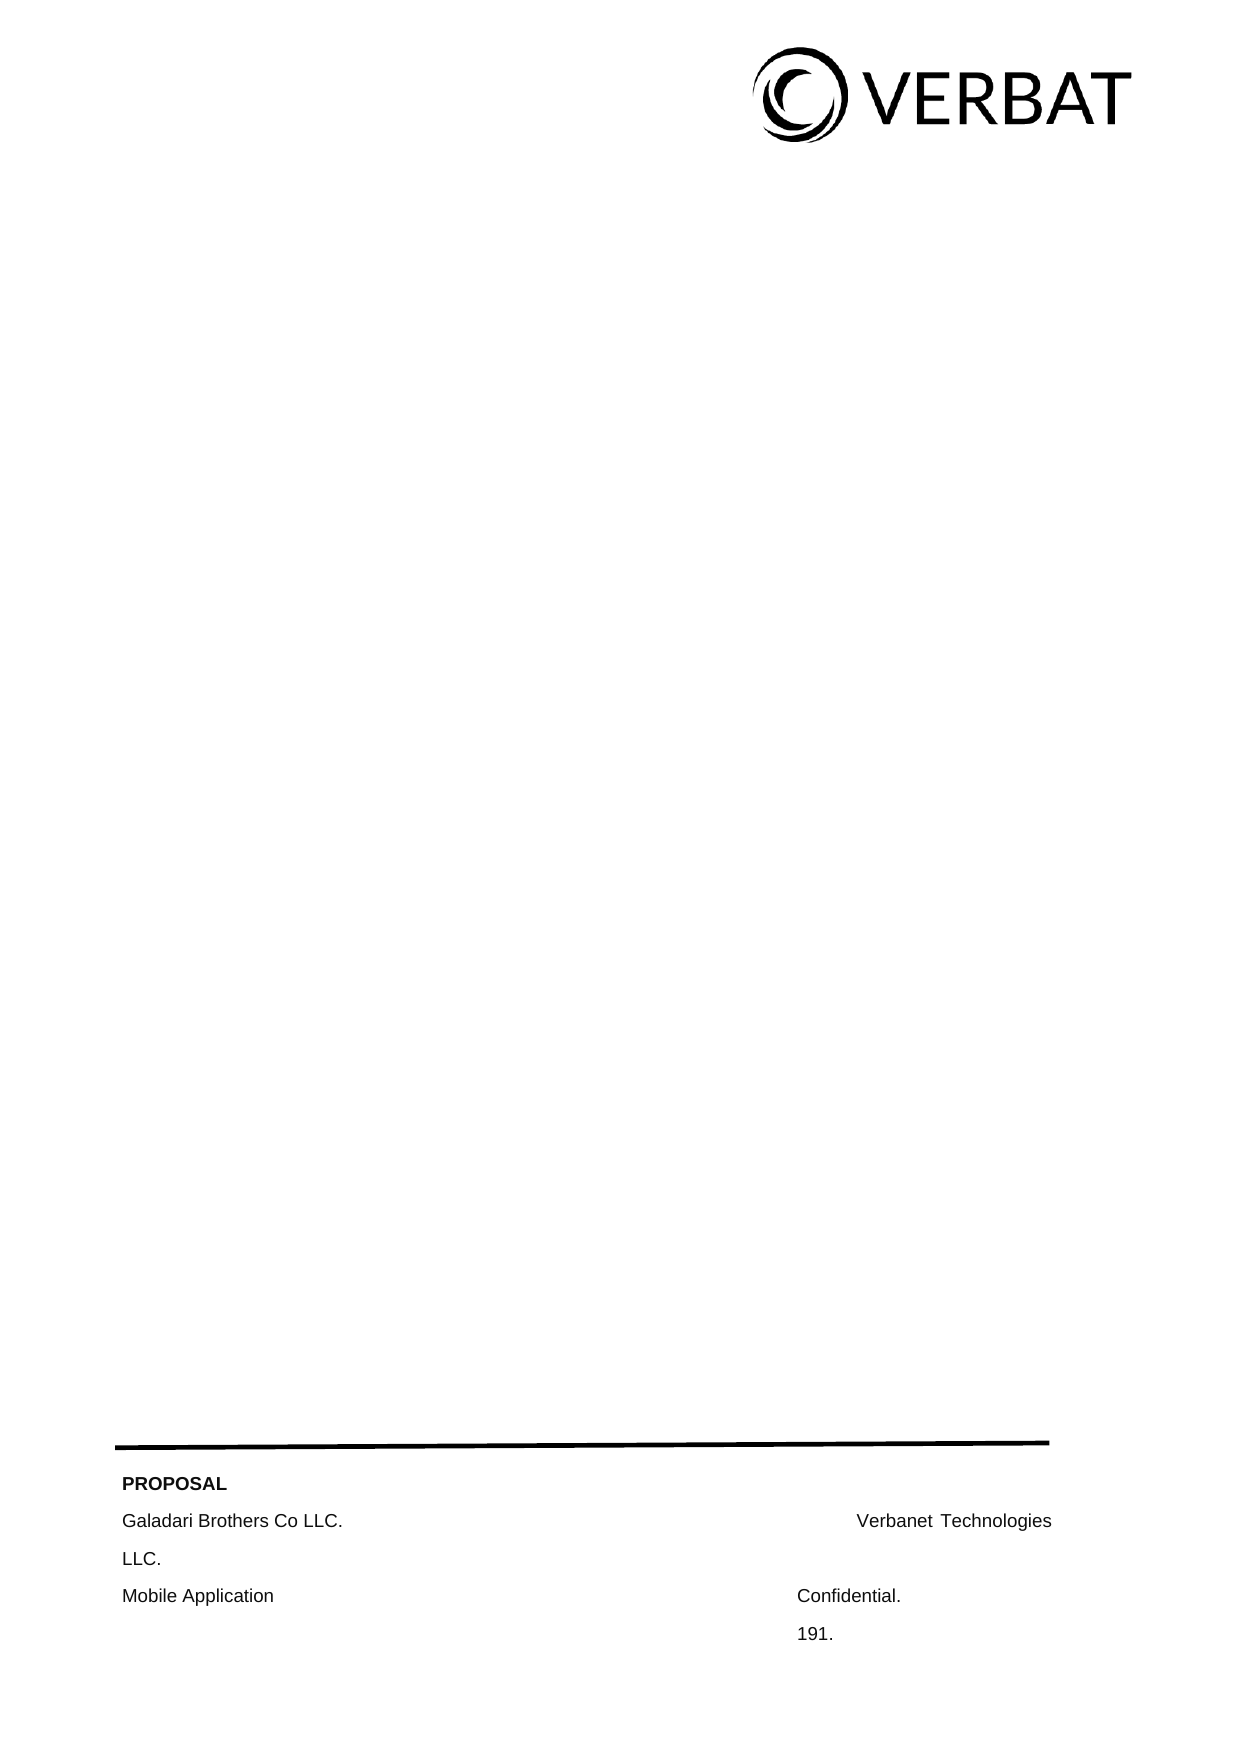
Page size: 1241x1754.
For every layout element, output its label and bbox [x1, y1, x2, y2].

picture [748, 42, 1136, 142]
